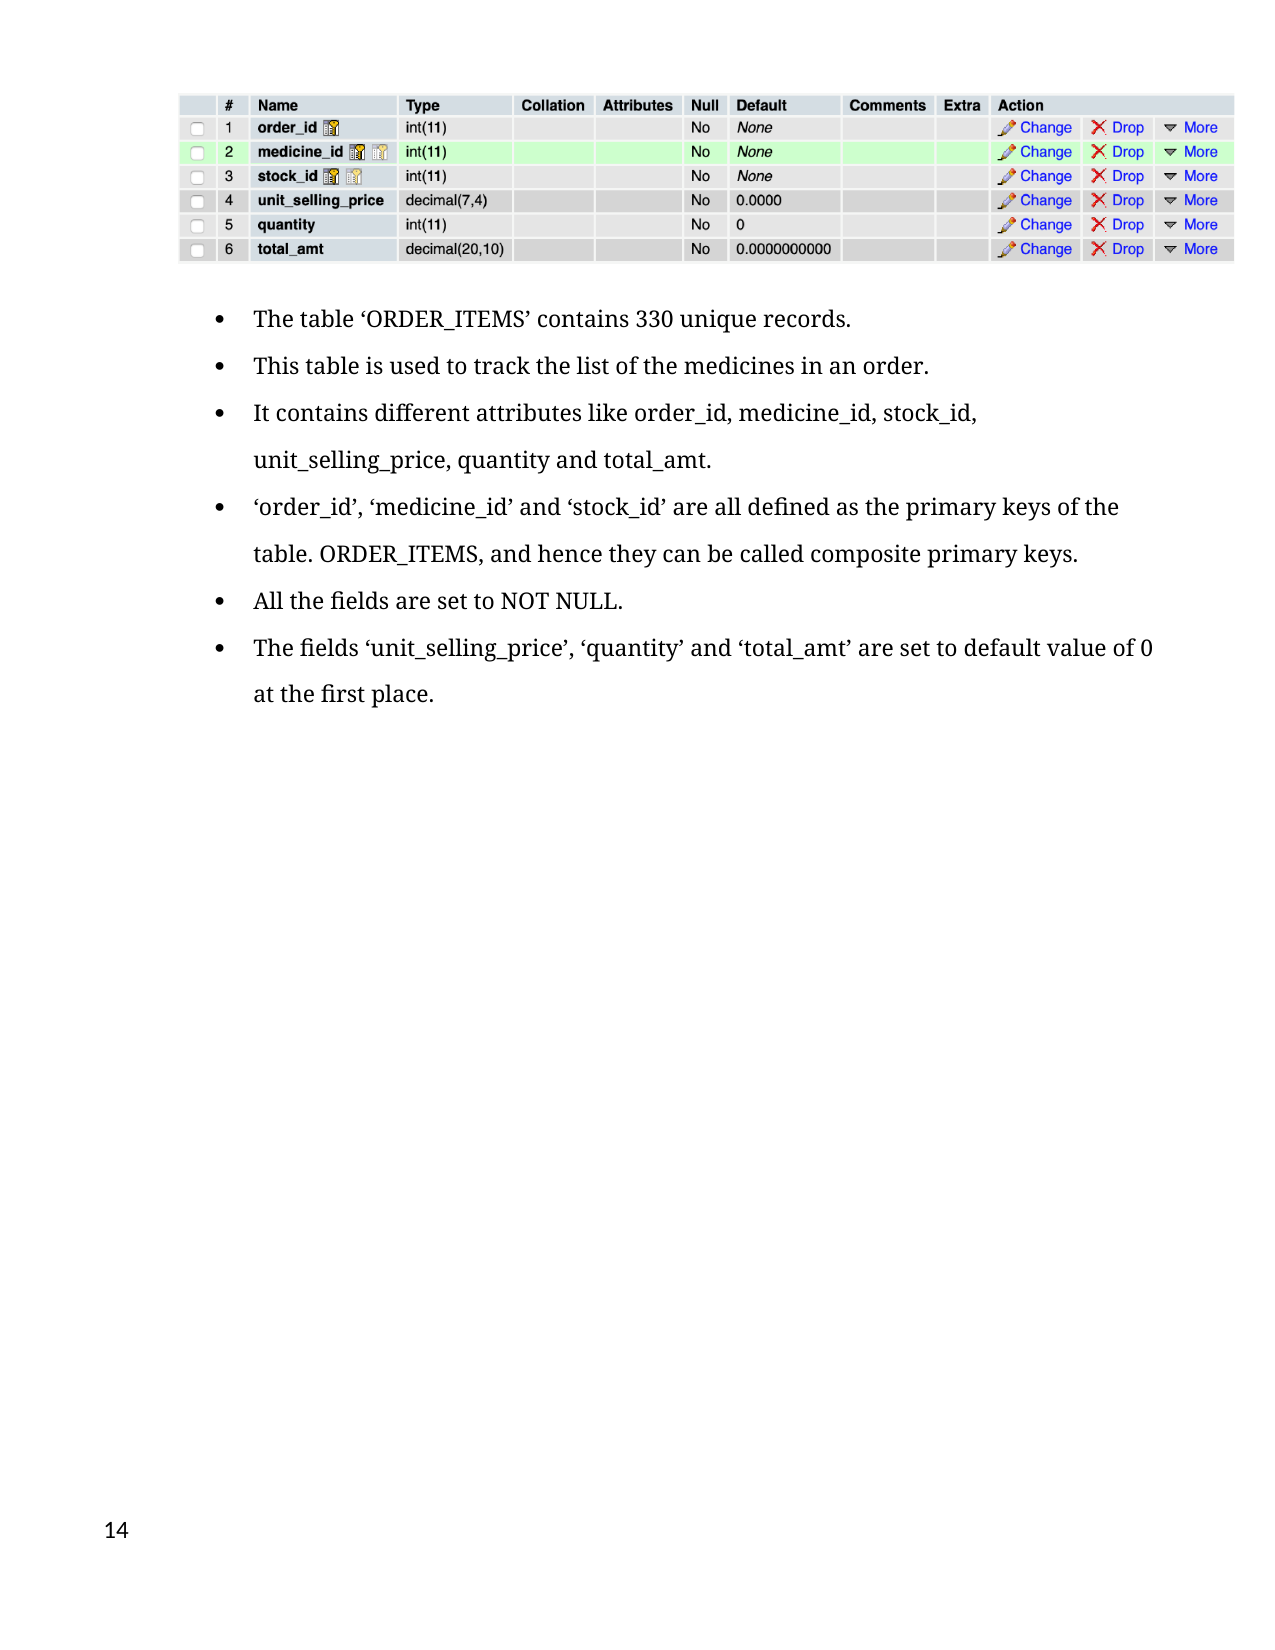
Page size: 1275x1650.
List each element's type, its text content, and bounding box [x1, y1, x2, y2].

list The fields ‘unit_selling_price’, ‘quantity’ and ‘total_amt’ are set to default value of 0 at the first place. [216, 631, 1172, 709]
list All the fields are set to NOT NULL. [216, 584, 1172, 616]
list ‘order_id’, ‘medicine_id’ and ‘stock_id’ are all defined as the primary keys of the table. ORDER_ITEMS, and hence they can be called composite primary keys. [216, 491, 1172, 569]
picture [178, 93, 1235, 264]
list The table ‘ORDER_ITEMS’ contains 330 unique records. [216, 303, 1172, 334]
list This table is used to track the list of the medicines in an order. [216, 350, 1172, 381]
list It contains different attributes like order_id, medicine_id, stock_id, unit_selling_price, quantity and total_amt. [216, 397, 1172, 475]
